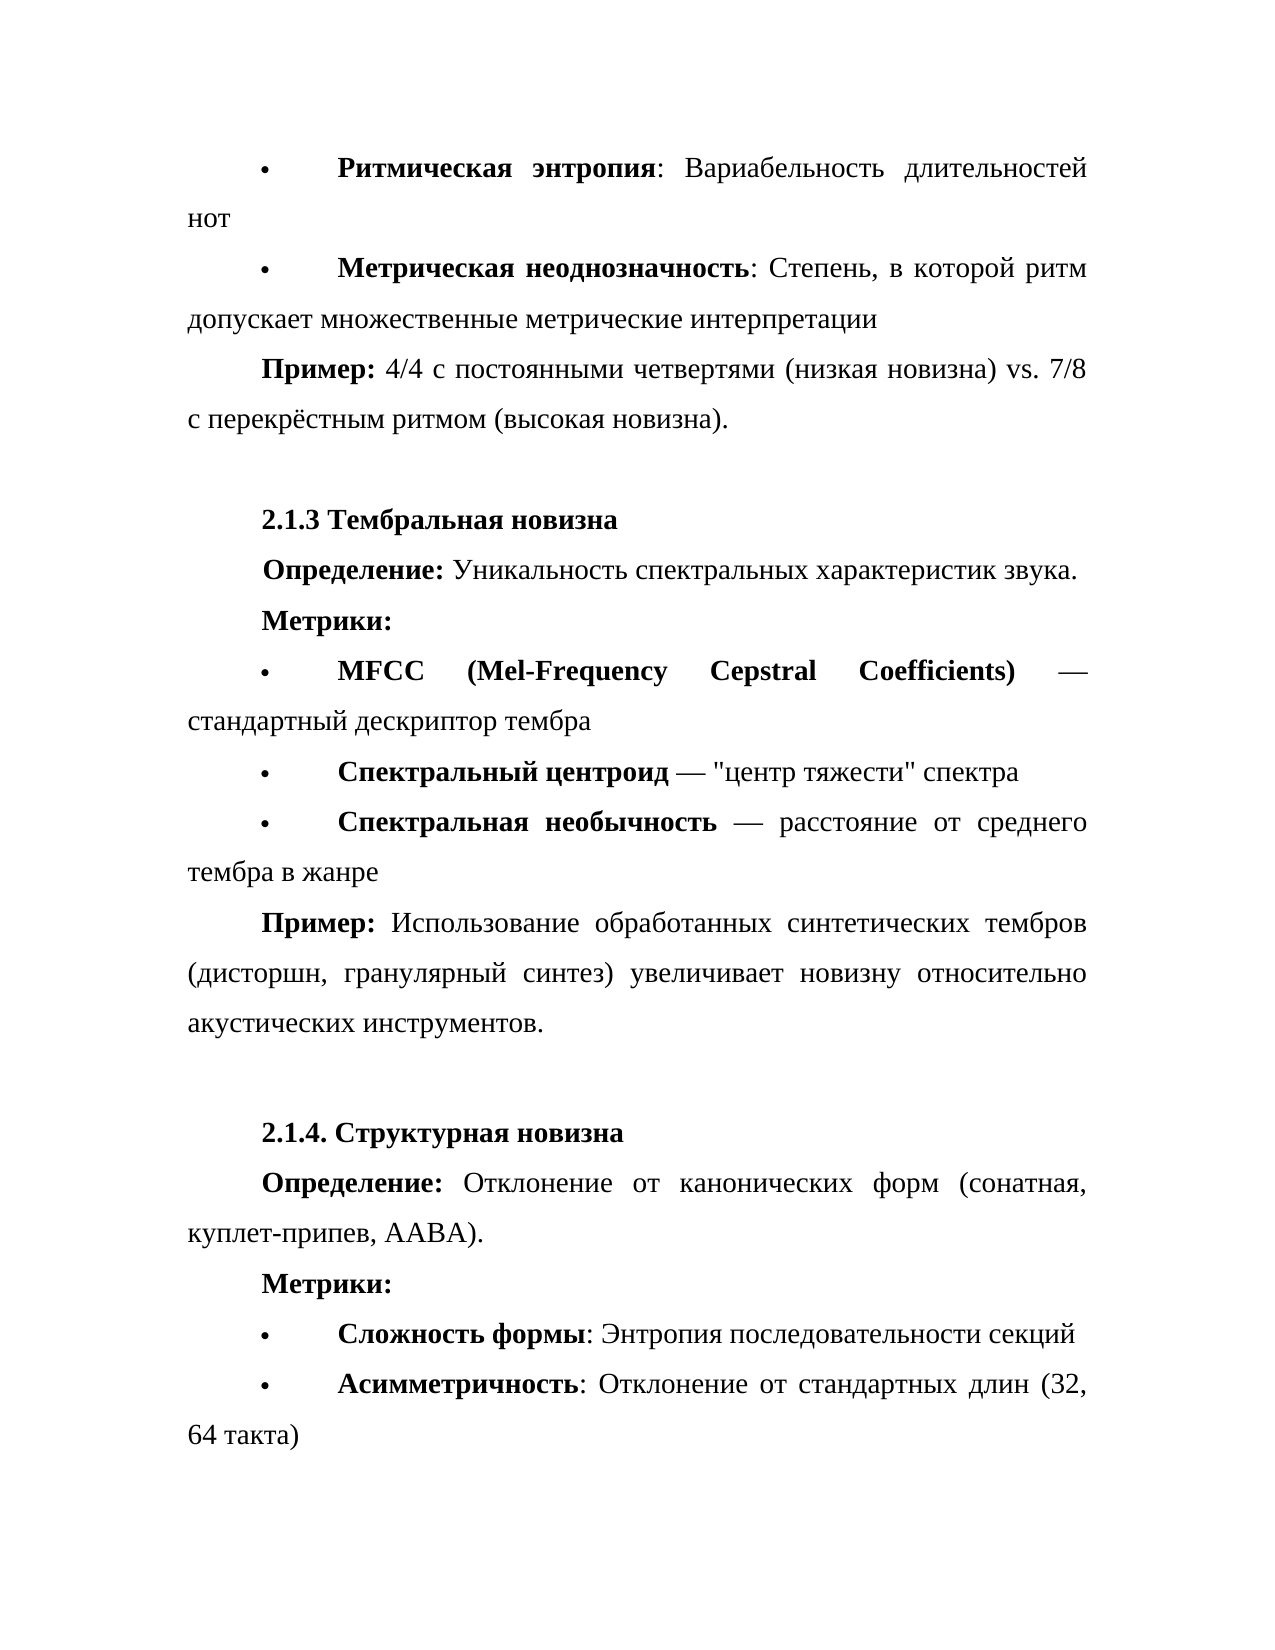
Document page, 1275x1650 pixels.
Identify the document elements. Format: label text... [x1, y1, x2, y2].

list Спектральный центроид — "центр тяжести" спектра [187, 754, 1087, 787]
list Метрическая неоднозначность: Степень, в которой ритм допускает множественные метрические интерпретации [187, 251, 1087, 334]
text Пример: 4/4 с постоянными четвертями (низкая новизна) vs. 7/8 с перекрёстным ритмом (высокая новизна). [187, 351, 1087, 435]
text Метрики: [187, 1266, 1087, 1299]
text Метрики: [187, 603, 1087, 636]
subtitle 2.1.4. Структурная новизна [187, 1115, 1087, 1148]
list Ритмическая энтропия: Вариабельность длительностей нот [187, 150, 1087, 234]
subtitle 2.1.3 Тембральная новизна [187, 502, 1087, 536]
text Определение: Отклонение от канонических форм (сонатная, куплет-припев, AABA). [187, 1165, 1087, 1249]
list Асимметричность: Отклонение от стандартных длин (32, 64 такта) [187, 1367, 1087, 1450]
list Сложность формы: Энтропия последовательности секций [187, 1316, 1087, 1350]
list Спектральная необычность — расстояние от среднего тембра в жанре [187, 804, 1087, 888]
list MFCC (Mel-Frequency Cepstral Coefficients) — стандартный дескриптор тембра [187, 653, 1087, 737]
text Определение: Уникальность спектральных характеристик звука. [187, 552, 1087, 586]
text Пример: Использование обработанных синтетических тембров (дисторшн, гранулярный синтез) увеличивает новизну относительно акустических инструментов. [187, 905, 1087, 1039]
